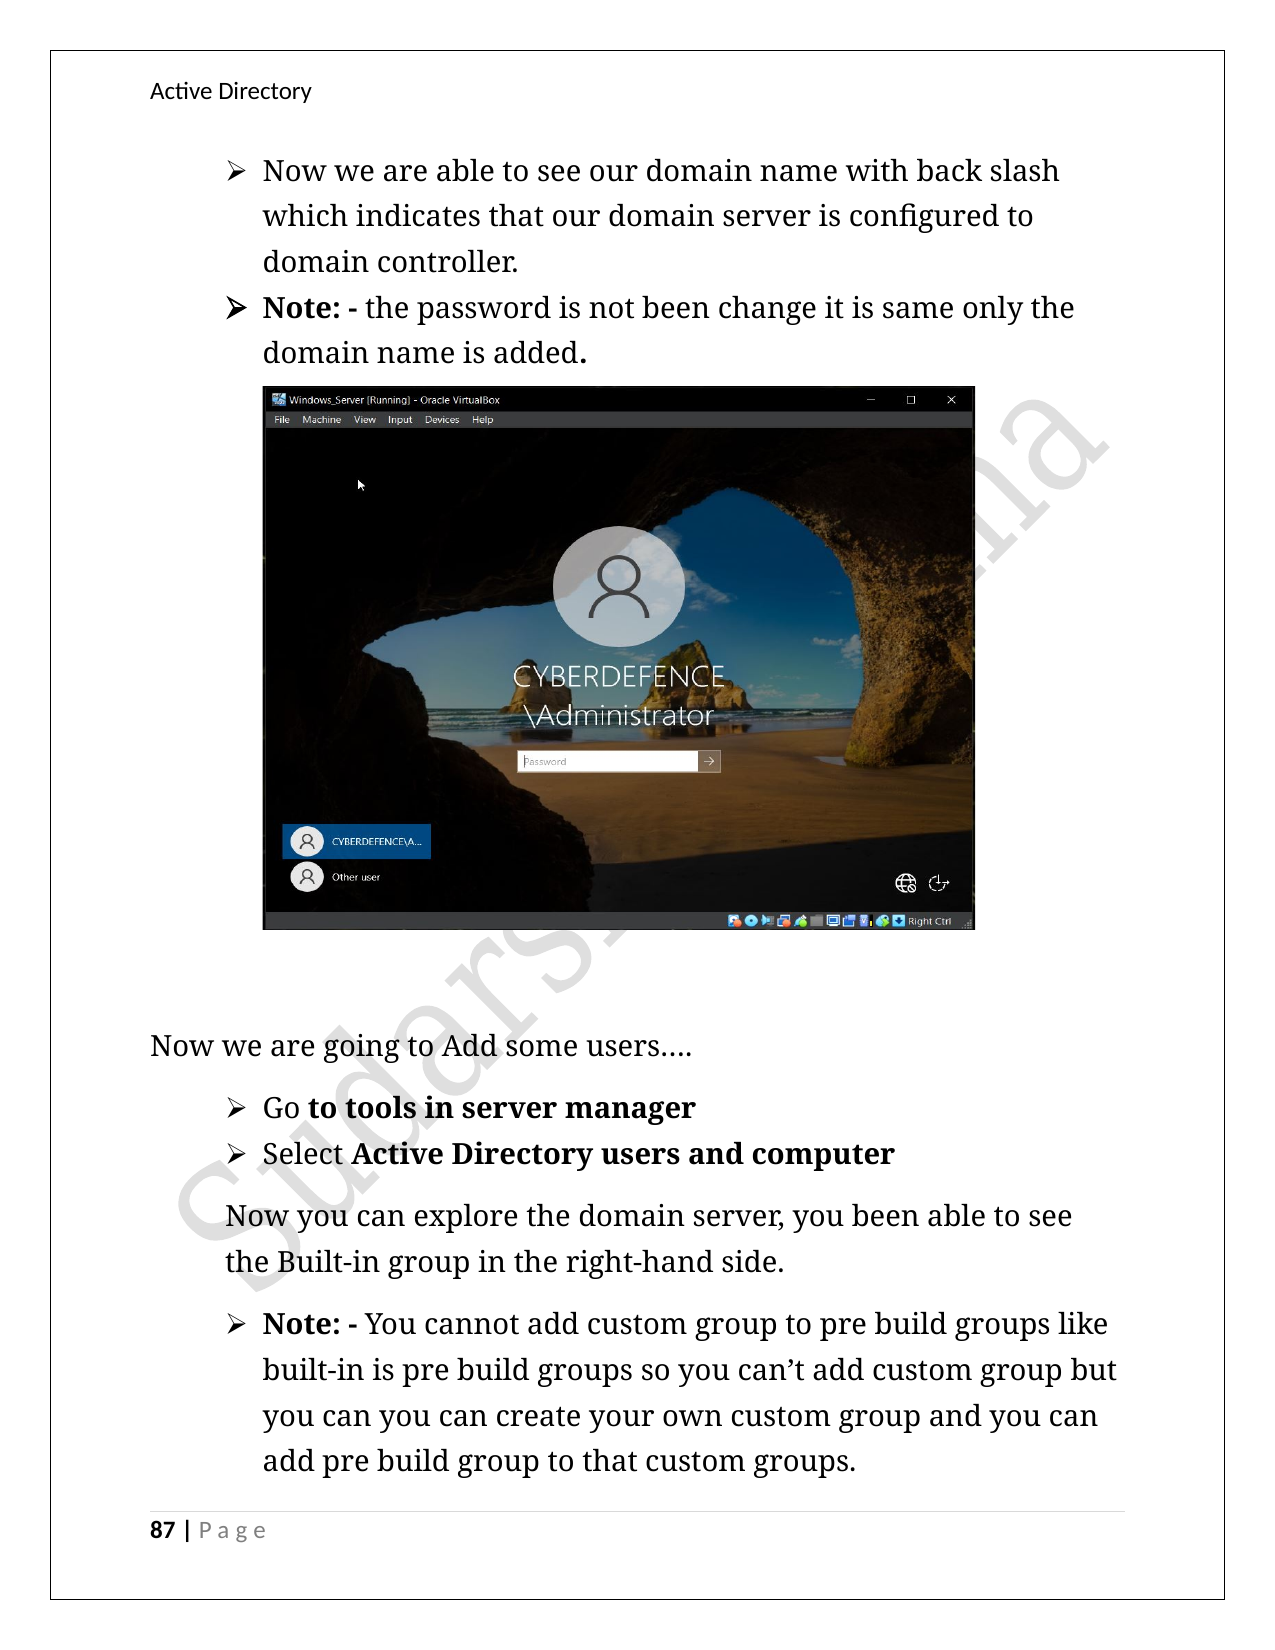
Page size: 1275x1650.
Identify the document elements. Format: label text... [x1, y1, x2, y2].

text Now you can explore the domain server, you been able to see the Built-in group in the right-hand side. [225, 1196, 1125, 1281]
list Go to tools in server manager [225, 1088, 1125, 1127]
list Select Active Directory users and computer [225, 1133, 1125, 1173]
list Note: - the password is not been change it is same only the domain name is added. [225, 287, 1125, 372]
text Now we are going to Add some users…. [150, 1025, 1125, 1065]
picture [262, 386, 976, 930]
list Now we are able to see our domain name with back slash which indicates that our domain server is configured to domain controller. [225, 150, 1125, 281]
list Note: - You cannot add custom group to pre build groups like built-in is pre build groups so you can’t add custom group but you can you can create your own custom group and you can add pre build group to that custom groups. [225, 1303, 1125, 1480]
